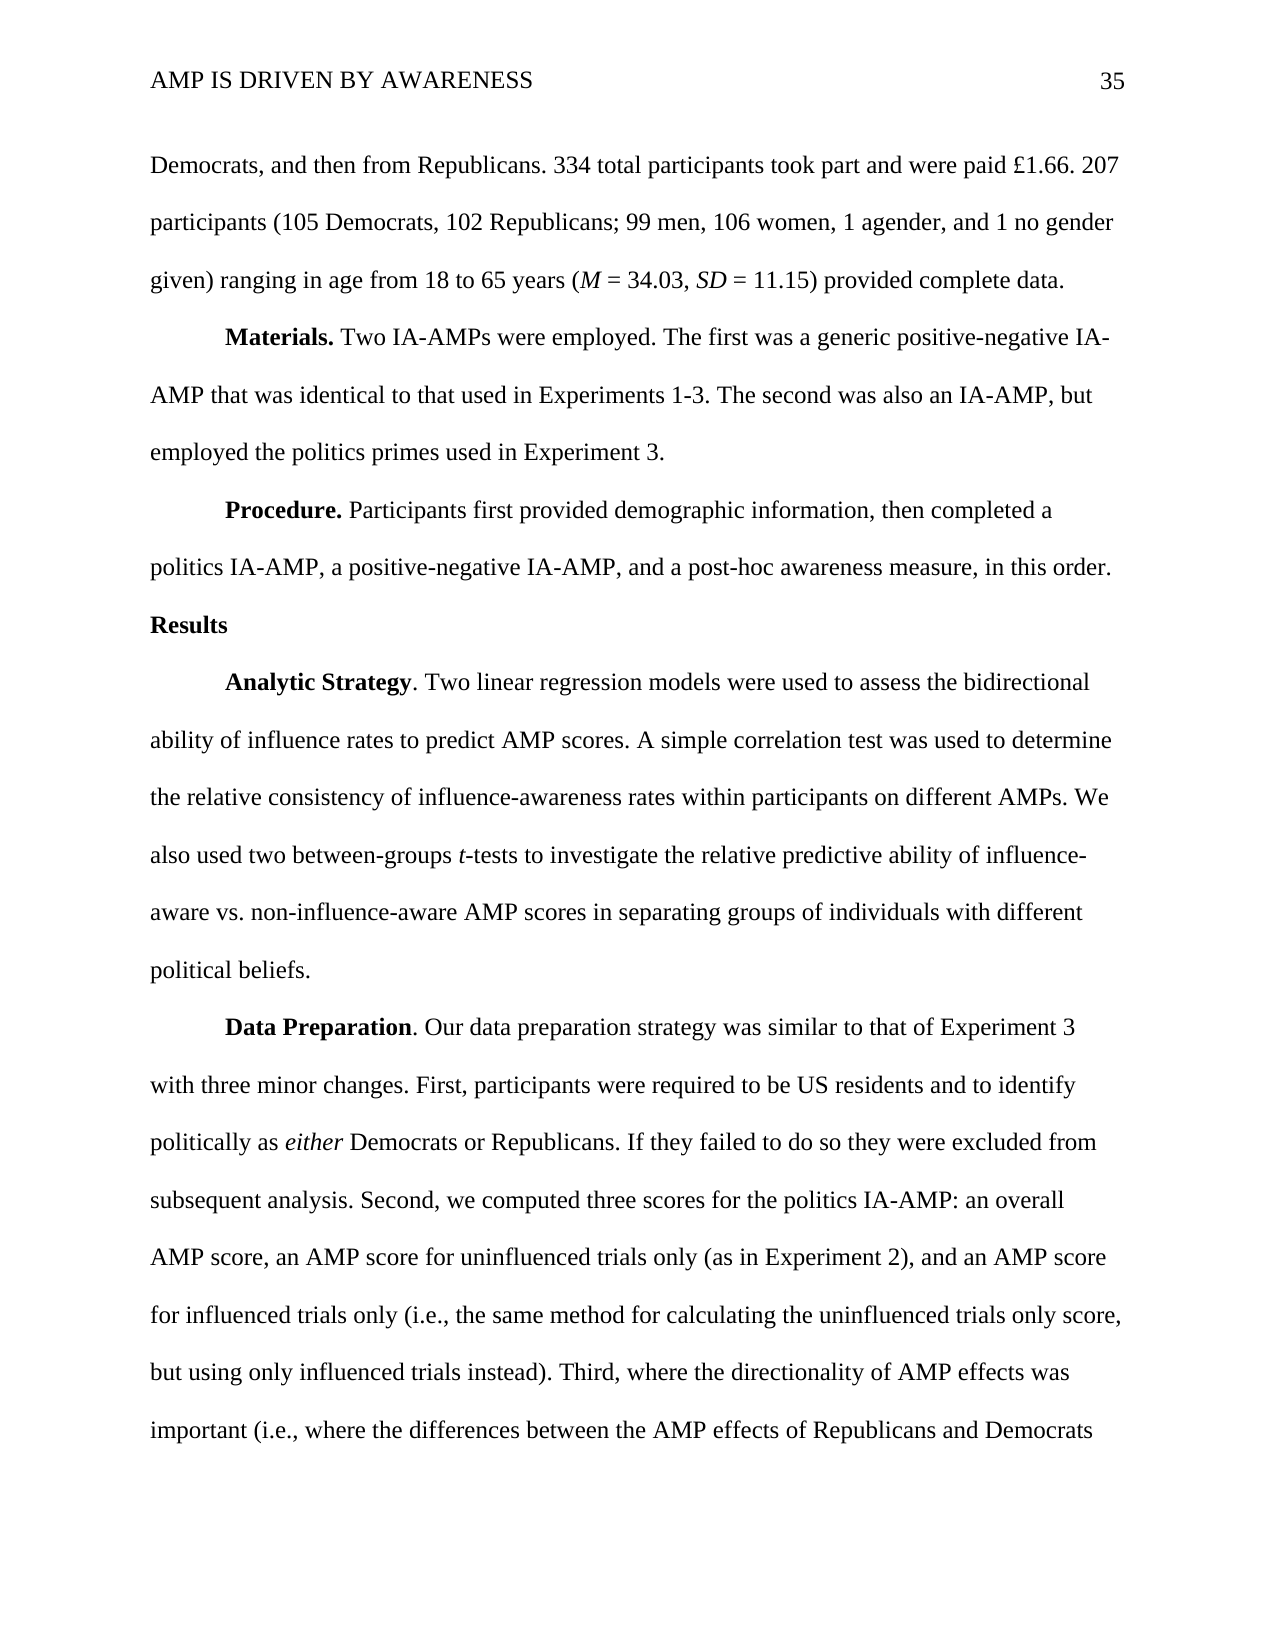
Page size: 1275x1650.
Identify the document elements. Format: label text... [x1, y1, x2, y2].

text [150, 1012, 1125, 1444]
text Procedure. Participants first provided demographic information, then completed a politics IA-AMP, a positive-negative IA-AMP, and a post-hoc awareness measure, in this order. [150, 495, 1125, 581]
text Materials. Two IA-AMPs were employed. The first was a generic positive-negative IA-AMP that was identical to that used in Experiments 1-3. The second was also an IA-AMP, but employed the politics primes used in Experiment 3. [150, 322, 1125, 466]
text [150, 150, 1125, 294]
text Analytic Strategy. Two linear regression models were used to assess the bidirectional ability of influence rates to predict AMP scores. A simple correlation test was used to determine the relative consistency of influence-awareness rates within participants on different AMPs. We also used two between-groups t-tests to investigate the relative predictive ability of influence-aware vs. non-influence-aware AMP scores in separating groups of individuals with different political beliefs. [150, 667, 1125, 984]
subtitle Results [150, 610, 1125, 639]
